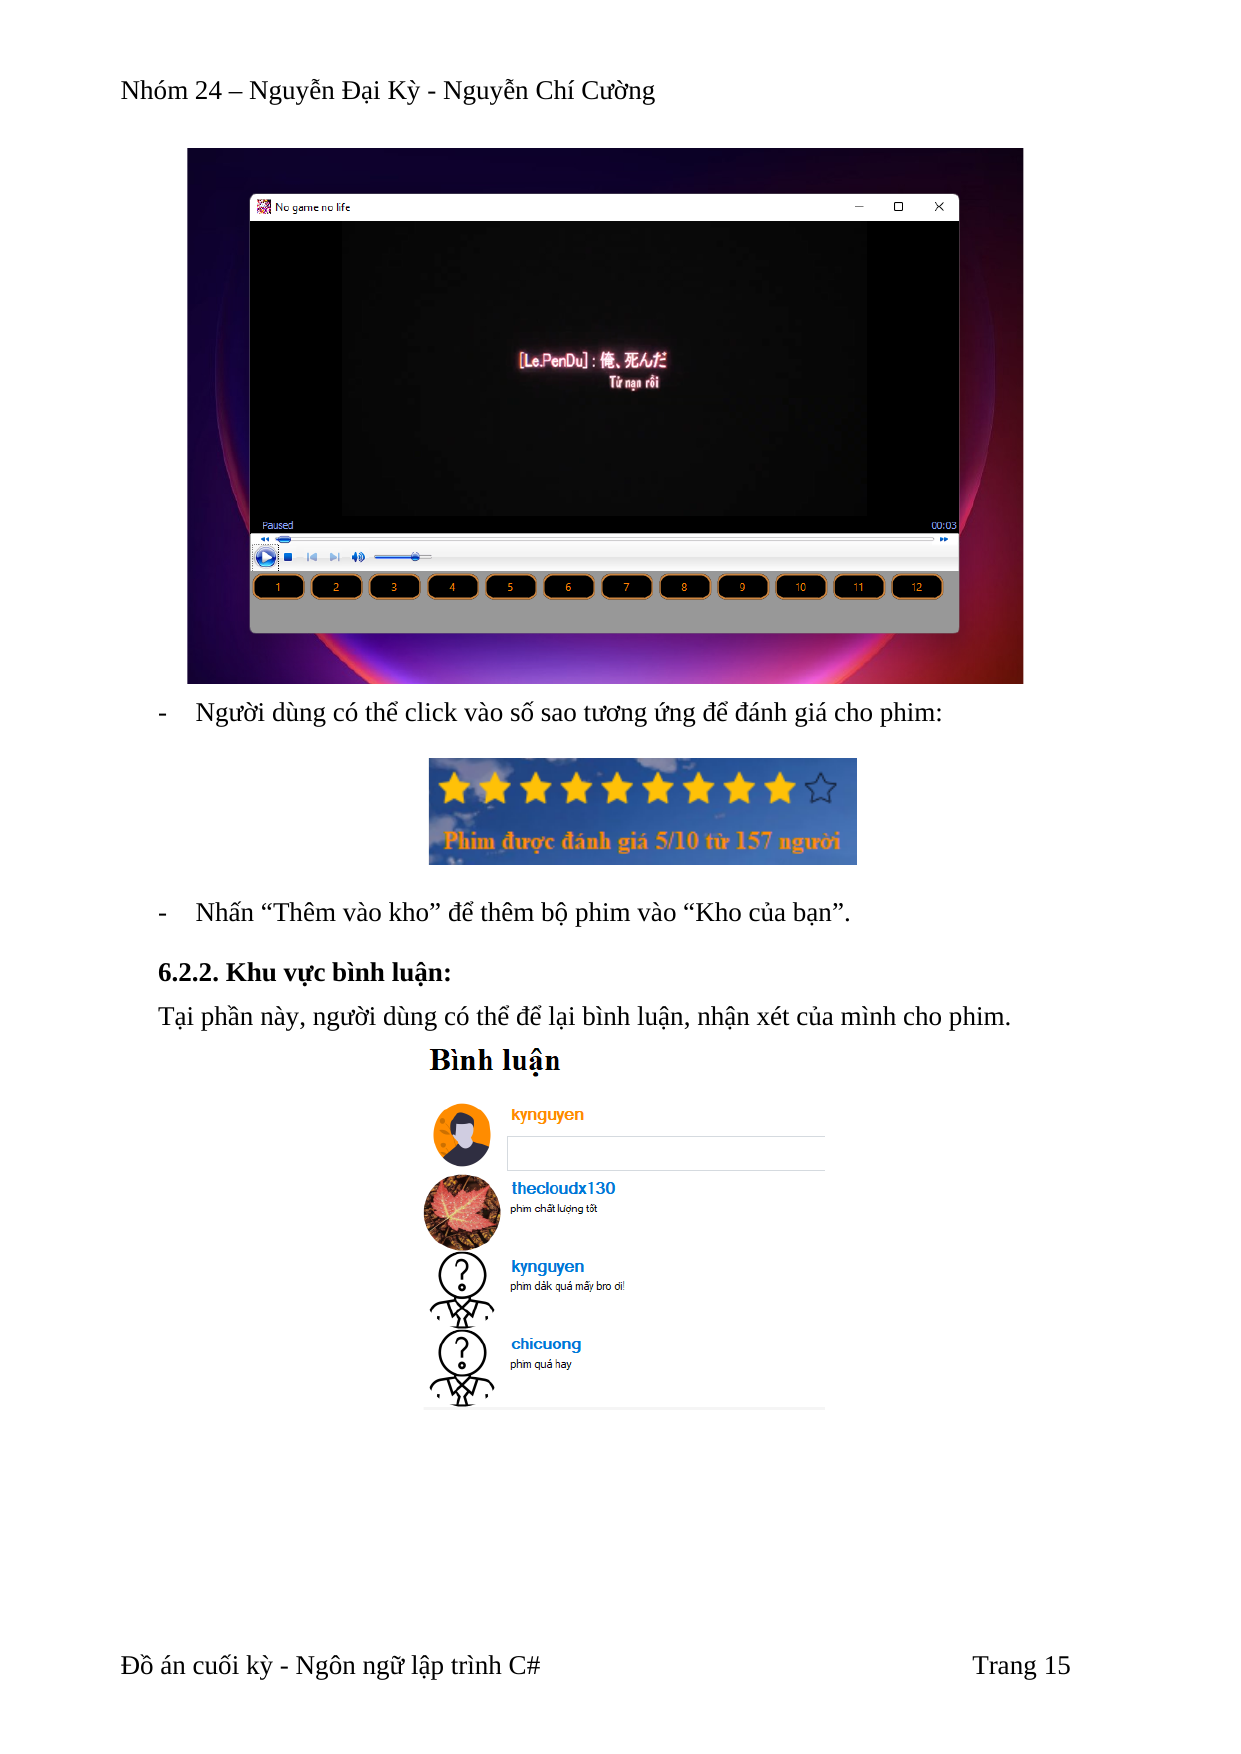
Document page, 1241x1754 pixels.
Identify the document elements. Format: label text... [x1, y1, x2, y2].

list Người dùng có thể click vào số sao tương ứng để đánh giá cho phim: [158, 696, 1090, 727]
picture [187, 148, 1024, 684]
subtitle Khu vực bình luận: [158, 956, 1090, 987]
picture [428, 758, 857, 865]
list Nhấn “Thêm vào kho” để thêm bộ phim vào “Kho của bạn”. [158, 896, 1090, 927]
text Tại phần này, người dùng có thể để lại bình luận, nhận xét của mình cho phim. [120, 999, 1090, 1031]
picture [423, 1043, 825, 1410]
